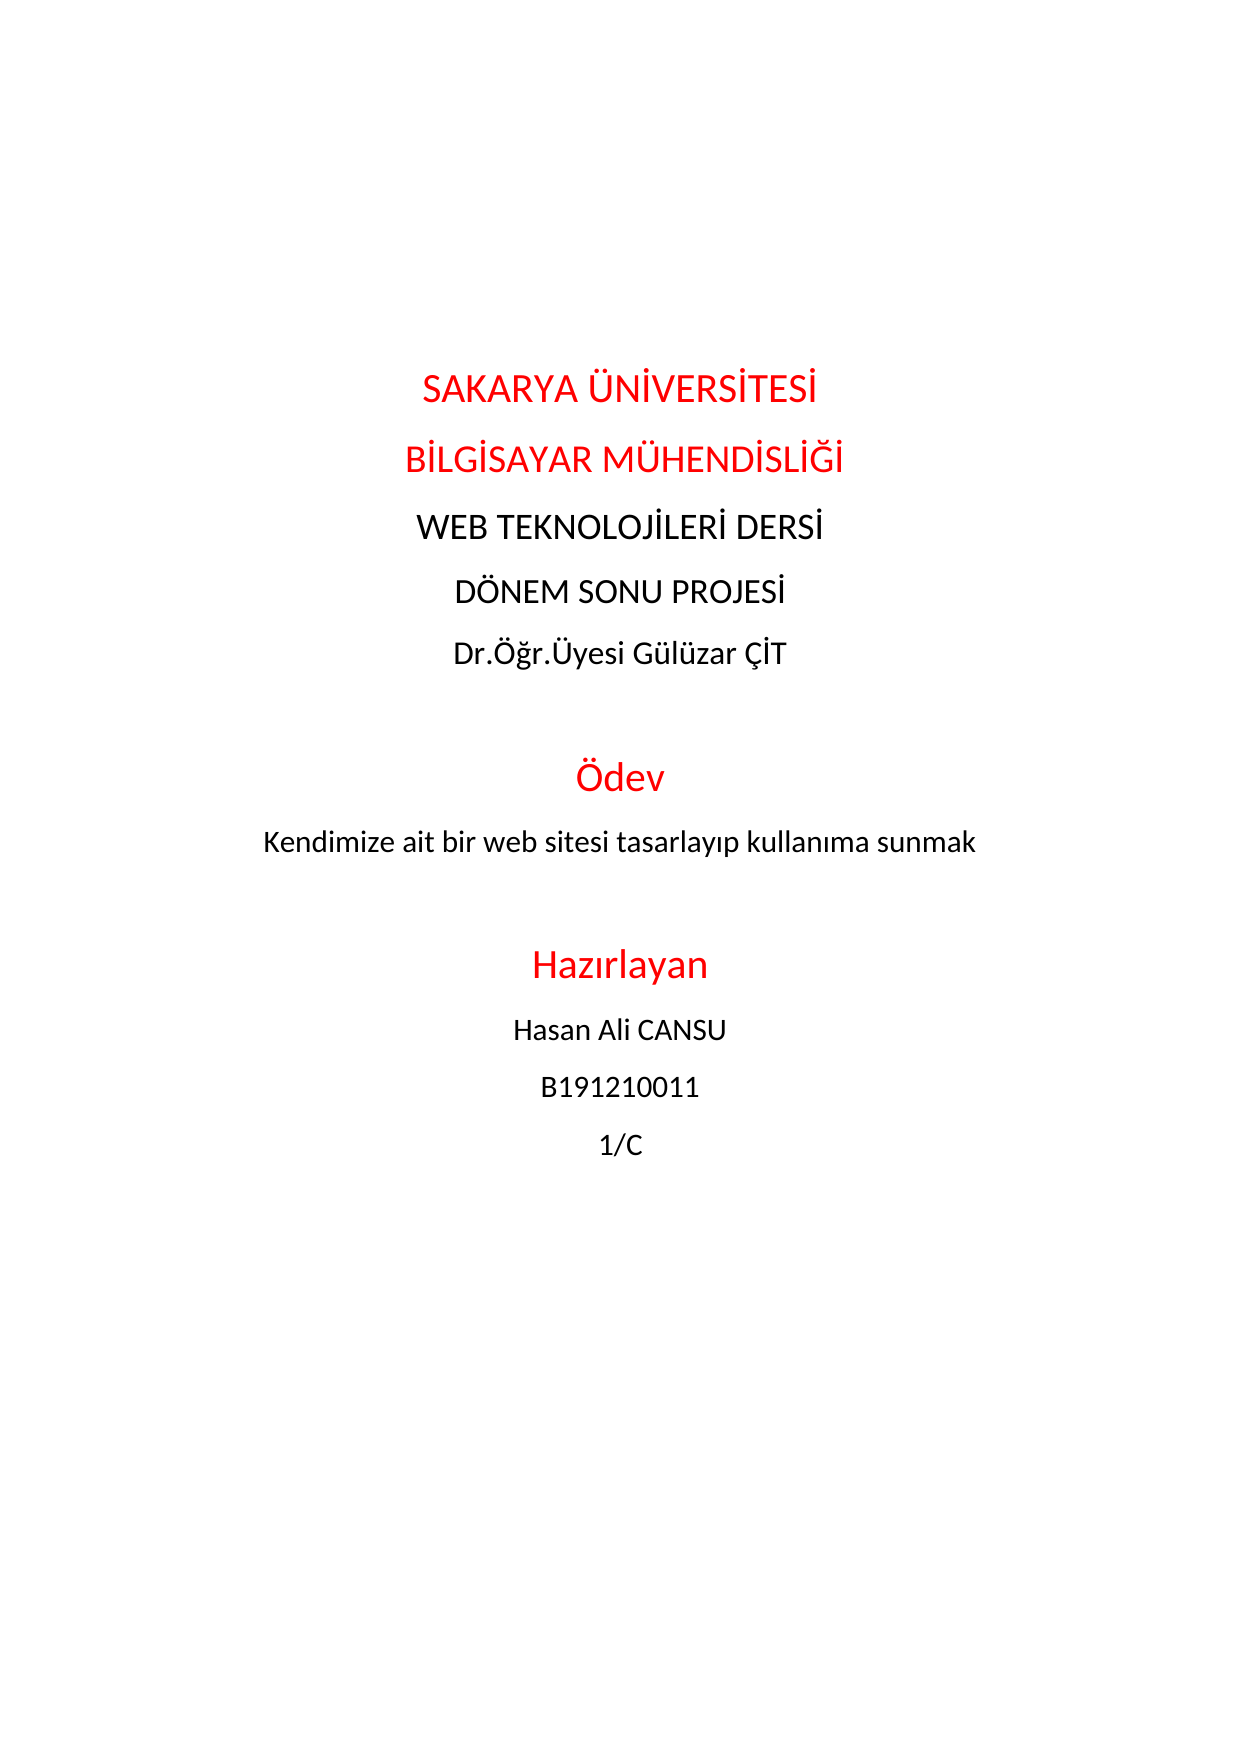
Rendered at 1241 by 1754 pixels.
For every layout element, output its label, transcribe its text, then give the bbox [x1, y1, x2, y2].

text SAKARYA ÜNİVERSİTESİ [148, 362, 1093, 413]
text Dr.Öğr.Üyesi Gülüzar ÇİT [148, 632, 1093, 673]
text BİLGİSAYAR MÜHENDİSLİĞİ [148, 434, 1093, 482]
text Hasan Ali CANSU [148, 1009, 1093, 1048]
text DÖNEM SONU PROJESİ [148, 569, 1093, 612]
text Kendimize ait bir web sitesi tasarlayıp kullanıma sunmak [148, 822, 1093, 861]
text 1/C [148, 1125, 1093, 1163]
text WEB TEKNOLOJİLERİ DERSİ [148, 503, 1093, 549]
text B191210011 [148, 1067, 1093, 1106]
text Hazırlayan [148, 938, 1093, 989]
text Ödev [148, 751, 1093, 802]
